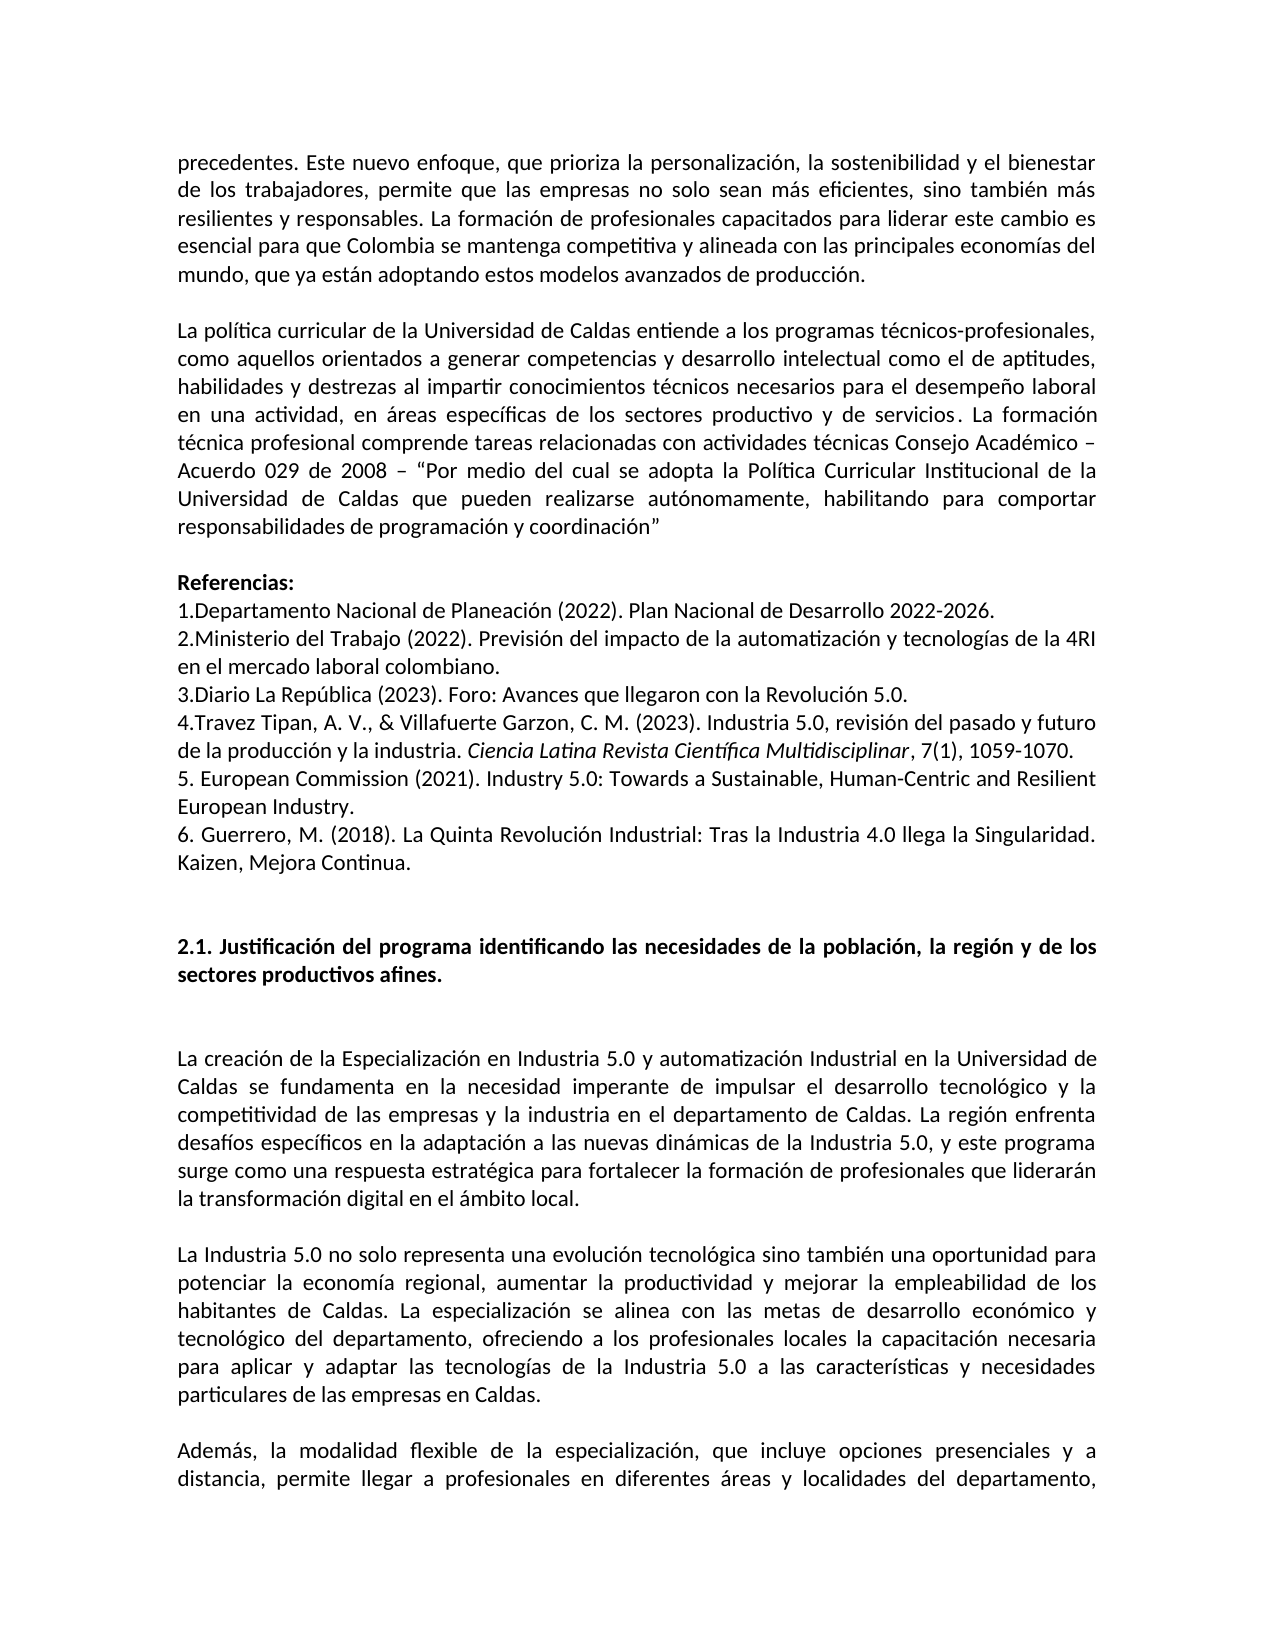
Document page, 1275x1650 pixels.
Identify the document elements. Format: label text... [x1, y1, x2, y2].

text 5. European Commission (2021). Industry 5.0: Towards a Sustainable, Human-Centric and Resilient European Industry. [177, 764, 1098, 820]
text 2.Ministerio del Trabajo (2022). Previsión del impacto de la automatización y tecnologías de la 4RI en el mercado laboral colombiano. [177, 624, 1098, 680]
text La política curricular de la Universidad de Caldas entiende a los programas técnicos-profesionales, como aquellos orientados a generar competencias y desarrollo intelectual como el de aptitudes, habilidades y destrezas al impartir conocimientos técnicos necesarios para el desempeño laboral en una actividad, en áreas específicas de los sectores productivo y de servicios. La formación técnica profesional comprende tareas relacionadas con actividades técnicas Consejo Académico – Acuerdo 029 de 2008 – “Por medio del cual se adopta la Política Curricular Institucional de la Universidad de Caldas que pueden realizarse autónomamente, habilitando para comportar responsabilidades de programación y coordinación” [177, 316, 1098, 540]
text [177, 148, 1098, 288]
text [177, 1437, 1098, 1493]
text La creación de la Especialización en Industria 5.0 y automatización Industrial en la Universidad de Caldas se fundamenta en la necesidad imperante de impulsar el desarrollo tecnológico y la competitividad de las empresas y la industria en el departamento de Caldas. La región enfrenta desafíos específicos en la adaptación a las nuevas dinámicas de la Industria 5.0, y este programa surge como una respuesta estratégica para fortalecer la formación de profesionales que liderarán la transformación digital en el ámbito local. [177, 1044, 1098, 1212]
text 6. Guerrero, M. (2018). La Quinta Revolución Industrial: Tras la Industria 4.0 llega la Singularidad. Kaizen, Mejora Continua. [177, 820, 1098, 876]
text Referencias: [177, 568, 1098, 596]
text 2.1. Justificación del programa identificando las necesidades de la población, la región y de los sectores productivos afines. [177, 932, 1098, 988]
text 3.Diario La República (2023). Foro: Avances que llegaron con la Revolución 5.0. [177, 680, 1098, 708]
text 4.Travez Tipan, A. V., & Villafuerte Garzon, C. M. (2023). Industria 5.0, revisión del pasado y futuro de la producción y la industria. Ciencia Latina Revista Científica Multidisciplinar, 7(1), 1059-1070. [177, 708, 1098, 764]
text La Industria 5.0 no solo representa una evolución tecnológica sino también una oportunidad para potenciar la economía regional, aumentar la productividad y mejorar la empleabilidad de los habitantes de Caldas. La especialización se alinea con las metas de desarrollo económico y tecnológico del departamento, ofreciendo a los profesionales locales la capacitación necesaria para aplicar y adaptar las tecnologías de la Industria 5.0 a las características y necesidades particulares de las empresas en Caldas. [177, 1240, 1098, 1408]
text 1.Departamento Nacional de Planeación (2022). Plan Nacional de Desarrollo 2022-2026. [177, 596, 1098, 624]
